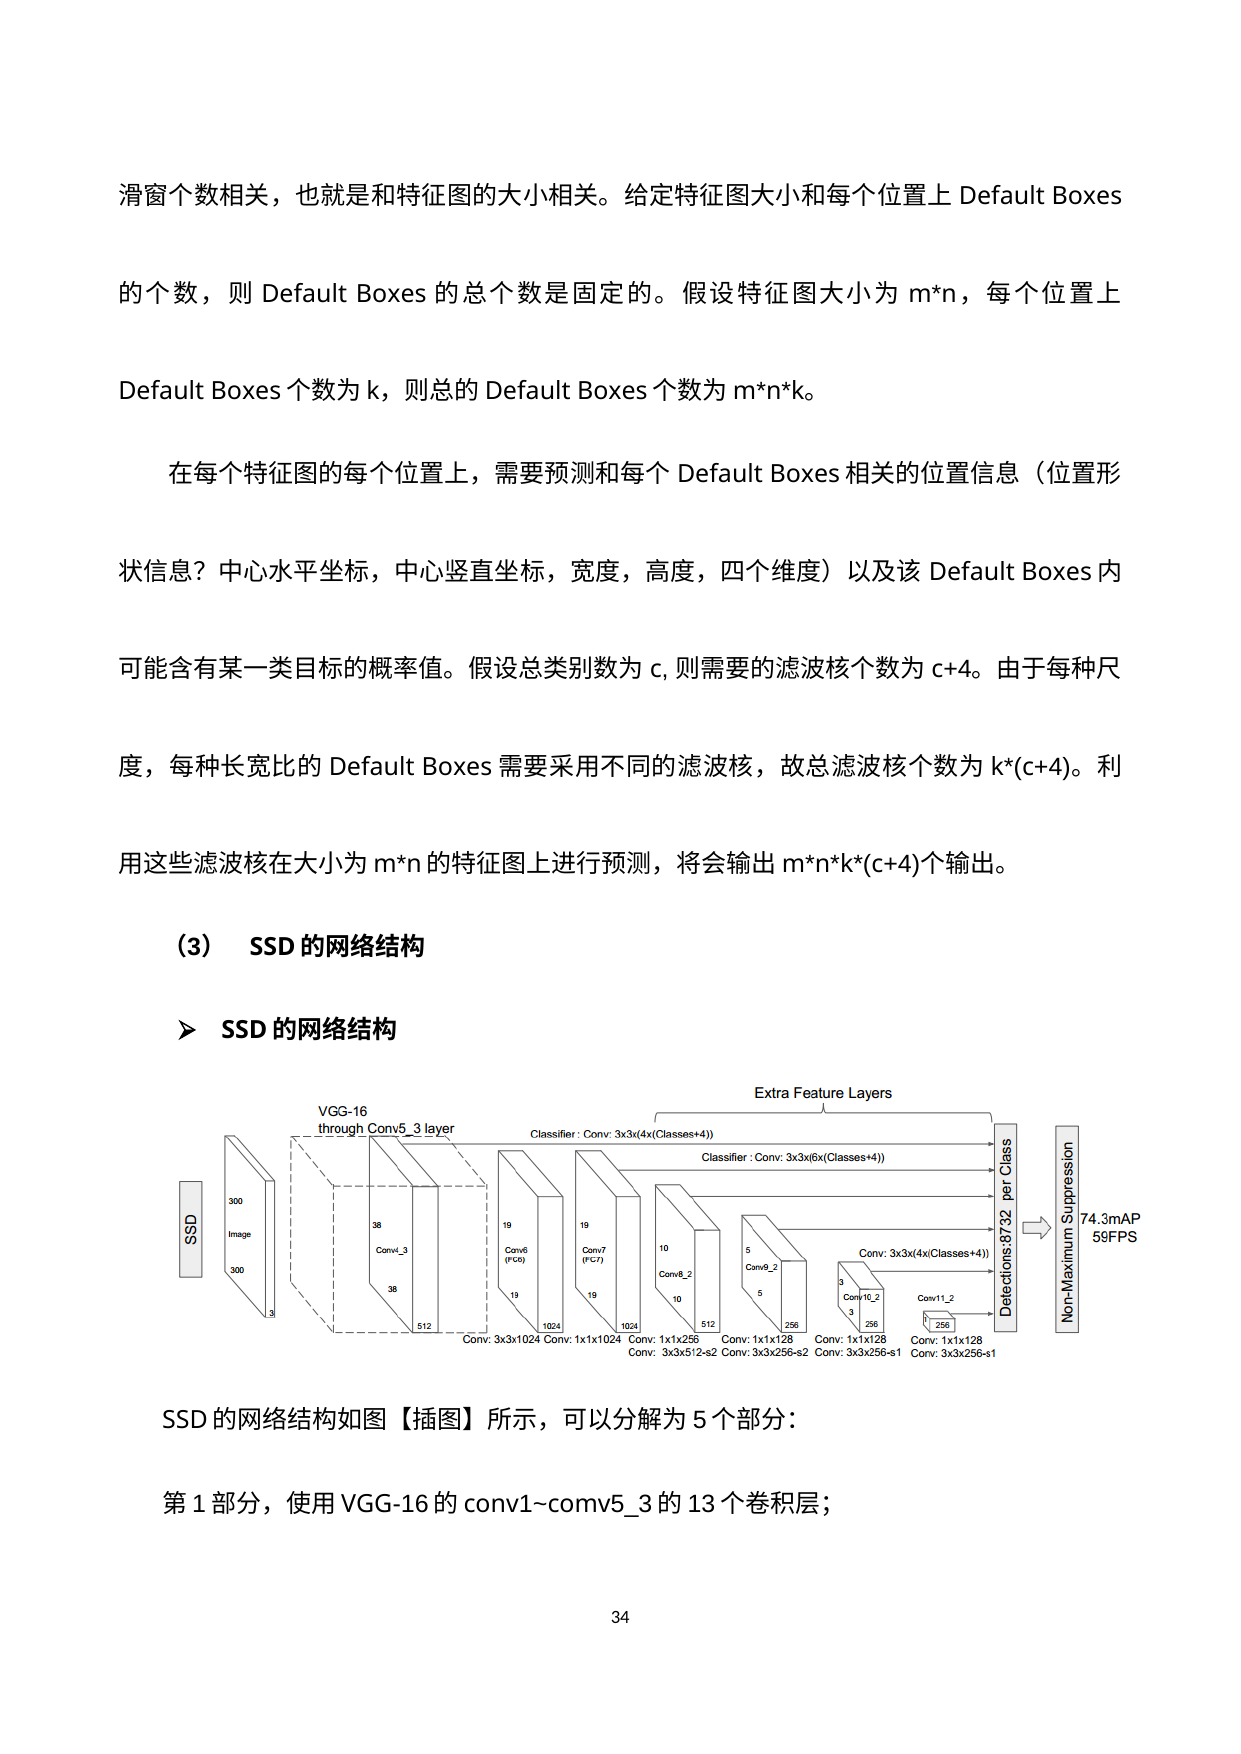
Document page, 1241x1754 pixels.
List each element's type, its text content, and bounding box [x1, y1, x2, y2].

list SSD的网络结构 [177, 996, 1122, 1061]
list SSD的网络结构 [162, 912, 1122, 977]
picture [161, 1078, 1166, 1368]
text SSD的网络结构如图【插图】所示，可以分解为5个部分： [162, 1386, 1122, 1451]
text 在每个特征图的每个位置上，需要预测和每个Default Boxes相关的位置信息（位置形状信息？中心水平坐标，中心竖直坐标，宽度，高度，四个维度）以及该Default Boxes内可能含有某一类目标的概率值。假设总类别数为c, 则需要的滤波核个数为c+4。由于每种尺度，每种长宽比的Default Boxes需要采用不同的滤波核，故总滤波核个数为k*(c+4)。利用这些滤波核在大小为m*n的特征图上进行预测，将会输出m*n*k*(c+4)个输出。 [118, 439, 1122, 894]
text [118, 161, 1122, 421]
text 第1部分，使用VGG-16的conv1~comv5_3的13个卷积层； [162, 1469, 1122, 1534]
